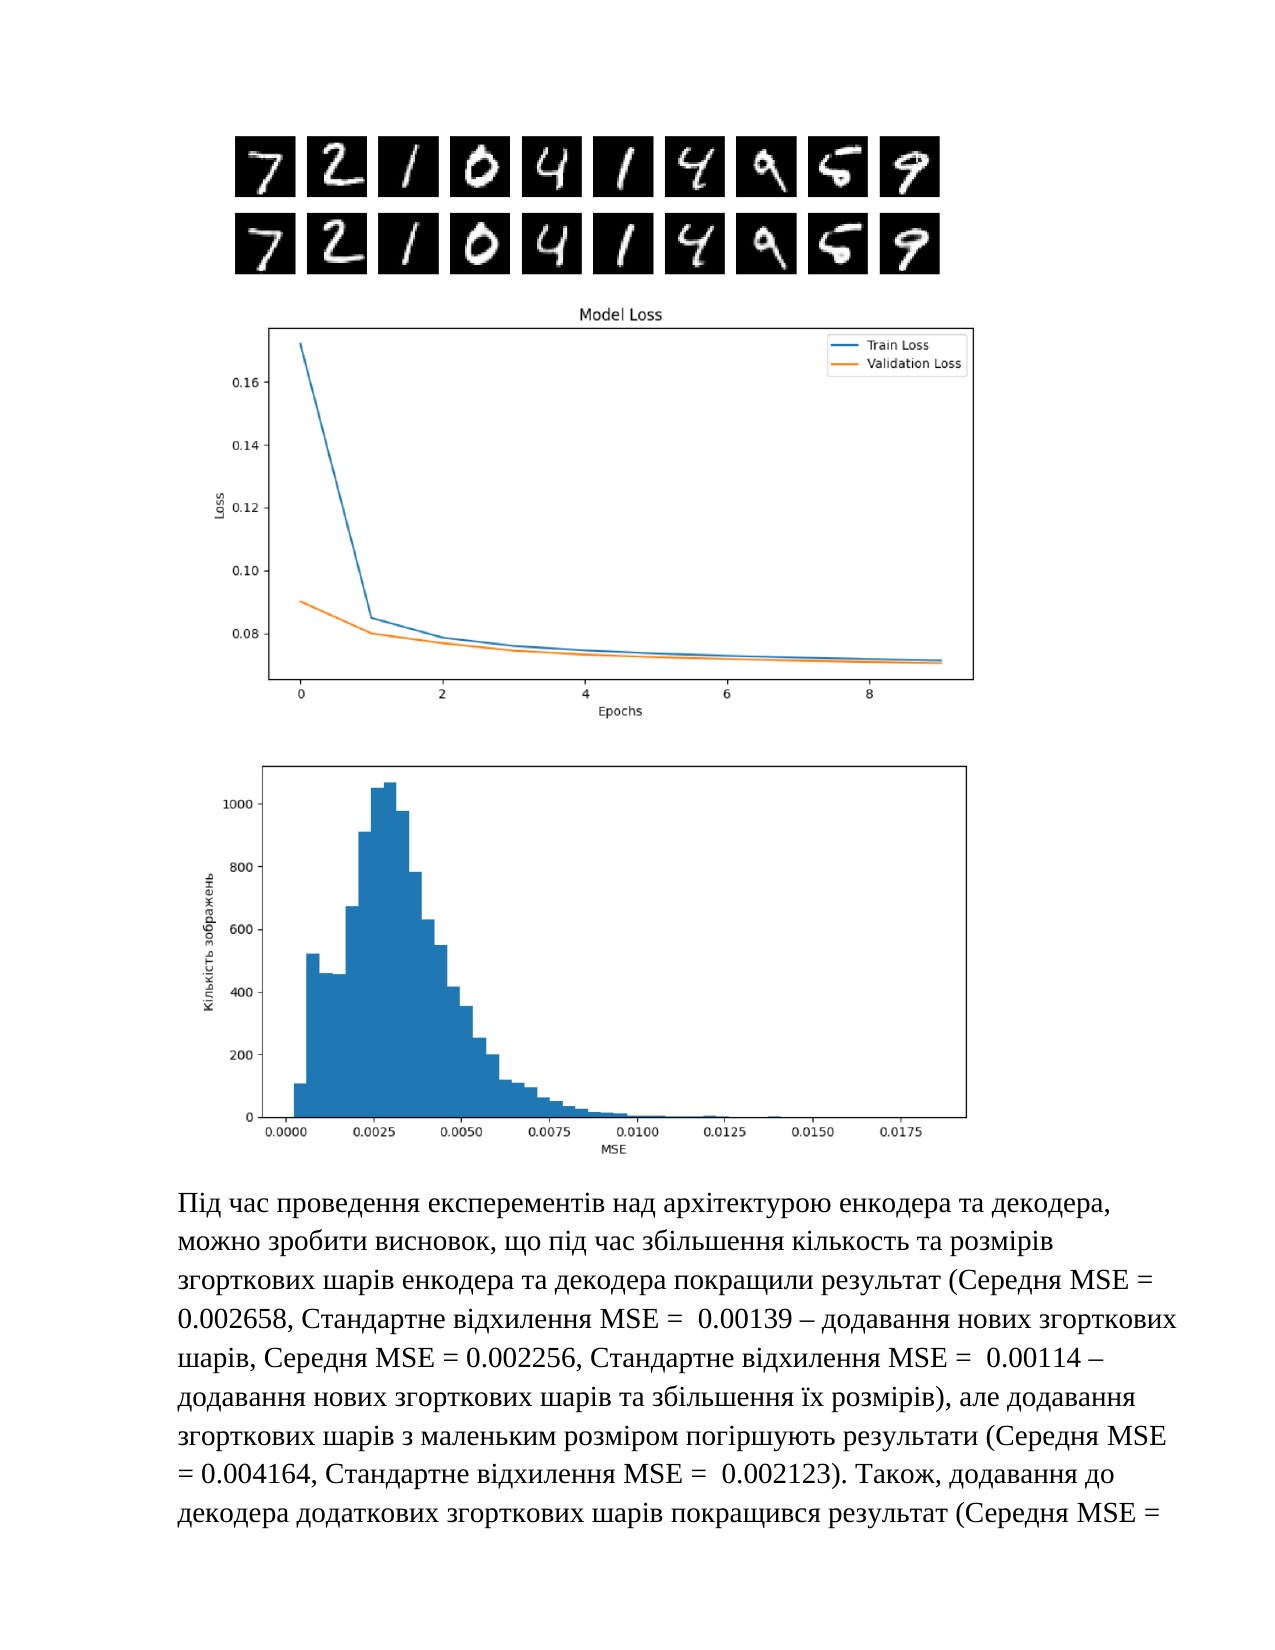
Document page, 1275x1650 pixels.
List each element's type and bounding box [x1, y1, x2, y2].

picture [177, 293, 1050, 729]
picture [177, 118, 986, 289]
text [177, 1185, 1187, 1529]
picture [177, 739, 1040, 1167]
